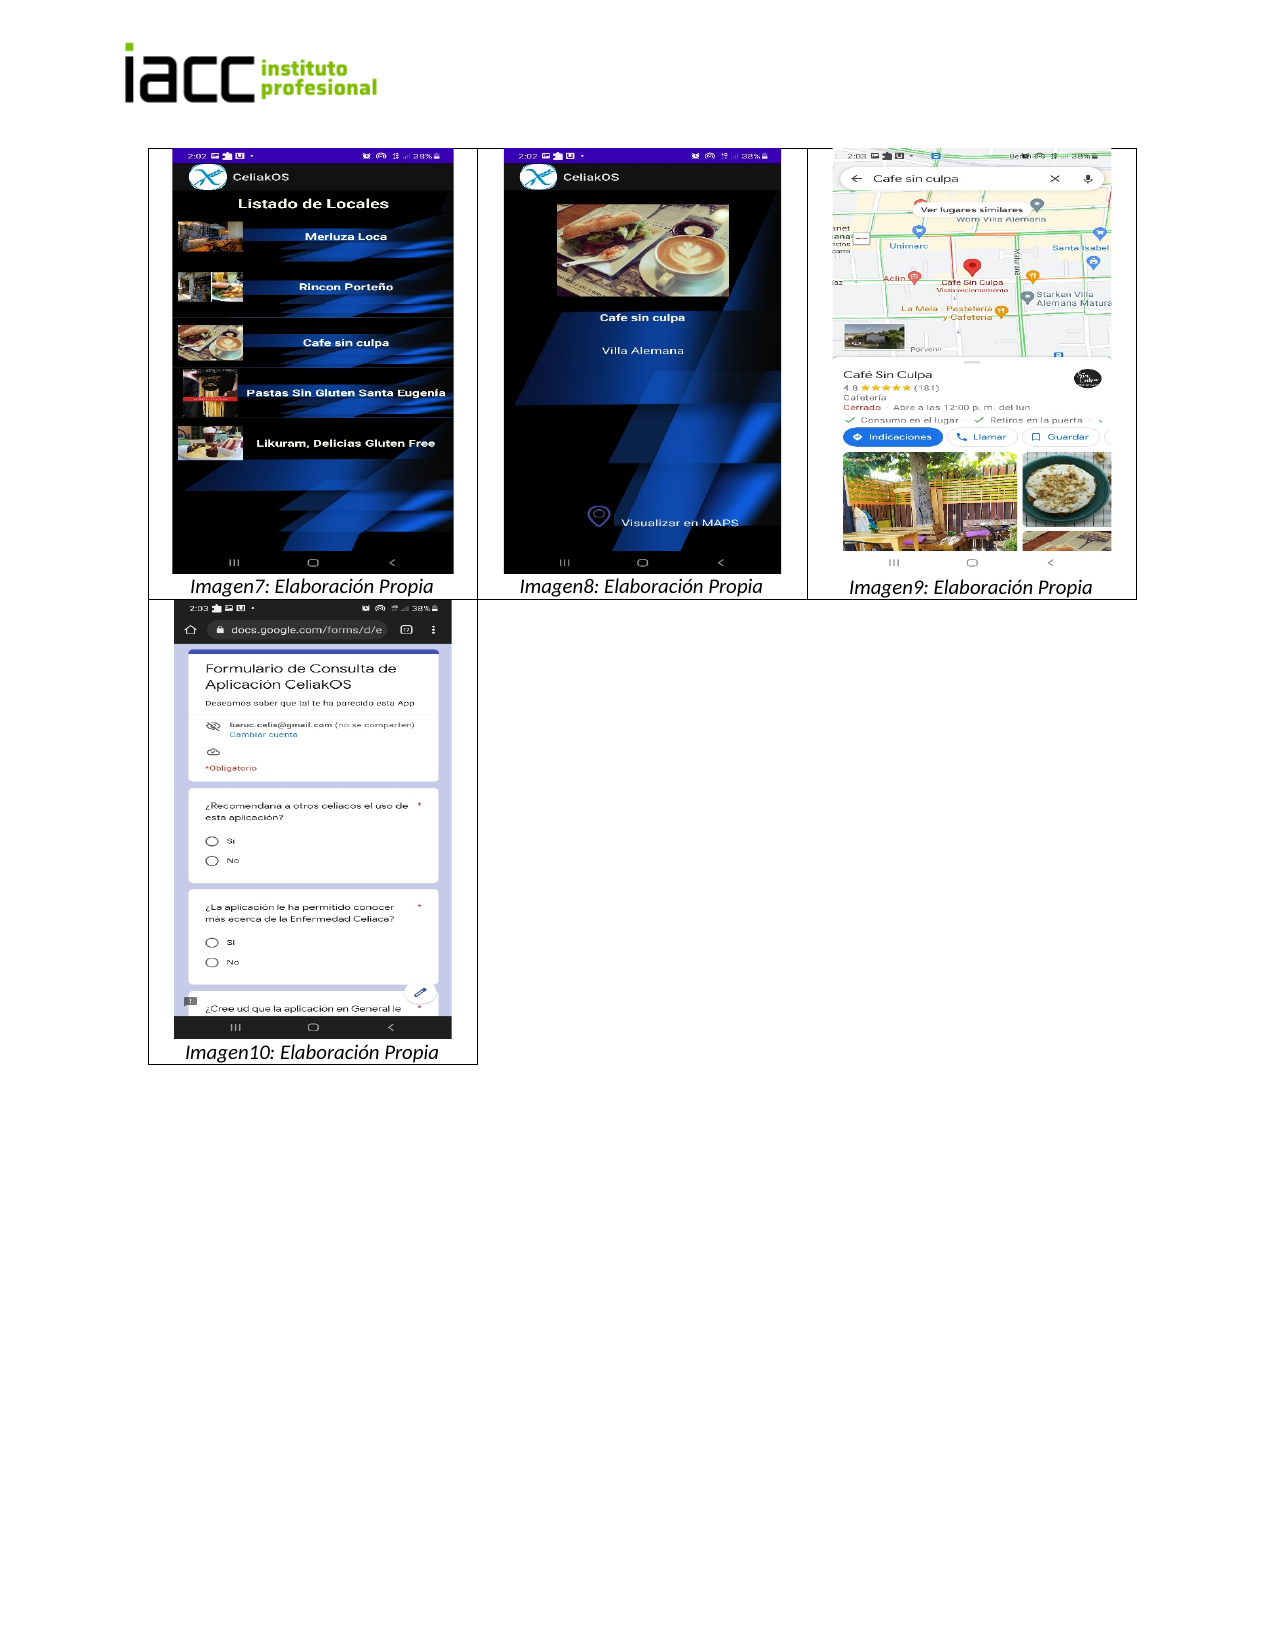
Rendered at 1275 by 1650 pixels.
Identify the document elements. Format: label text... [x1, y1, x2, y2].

picture [832, 148, 1112, 574]
table_cell Imagen8: Elaboración Propia [478, 149, 807, 599]
table_cell Imagen9: Elaboración Propia [808, 149, 1136, 599]
picture [172, 148, 454, 574]
table_cell Imagen7: Elaboración Propia [149, 149, 477, 599]
picture [503, 148, 782, 574]
picture [0, 0, 1275, 126]
table_cell Imagen10: Elaboración Propia [149, 600, 477, 1064]
picture [174, 600, 452, 1039]
